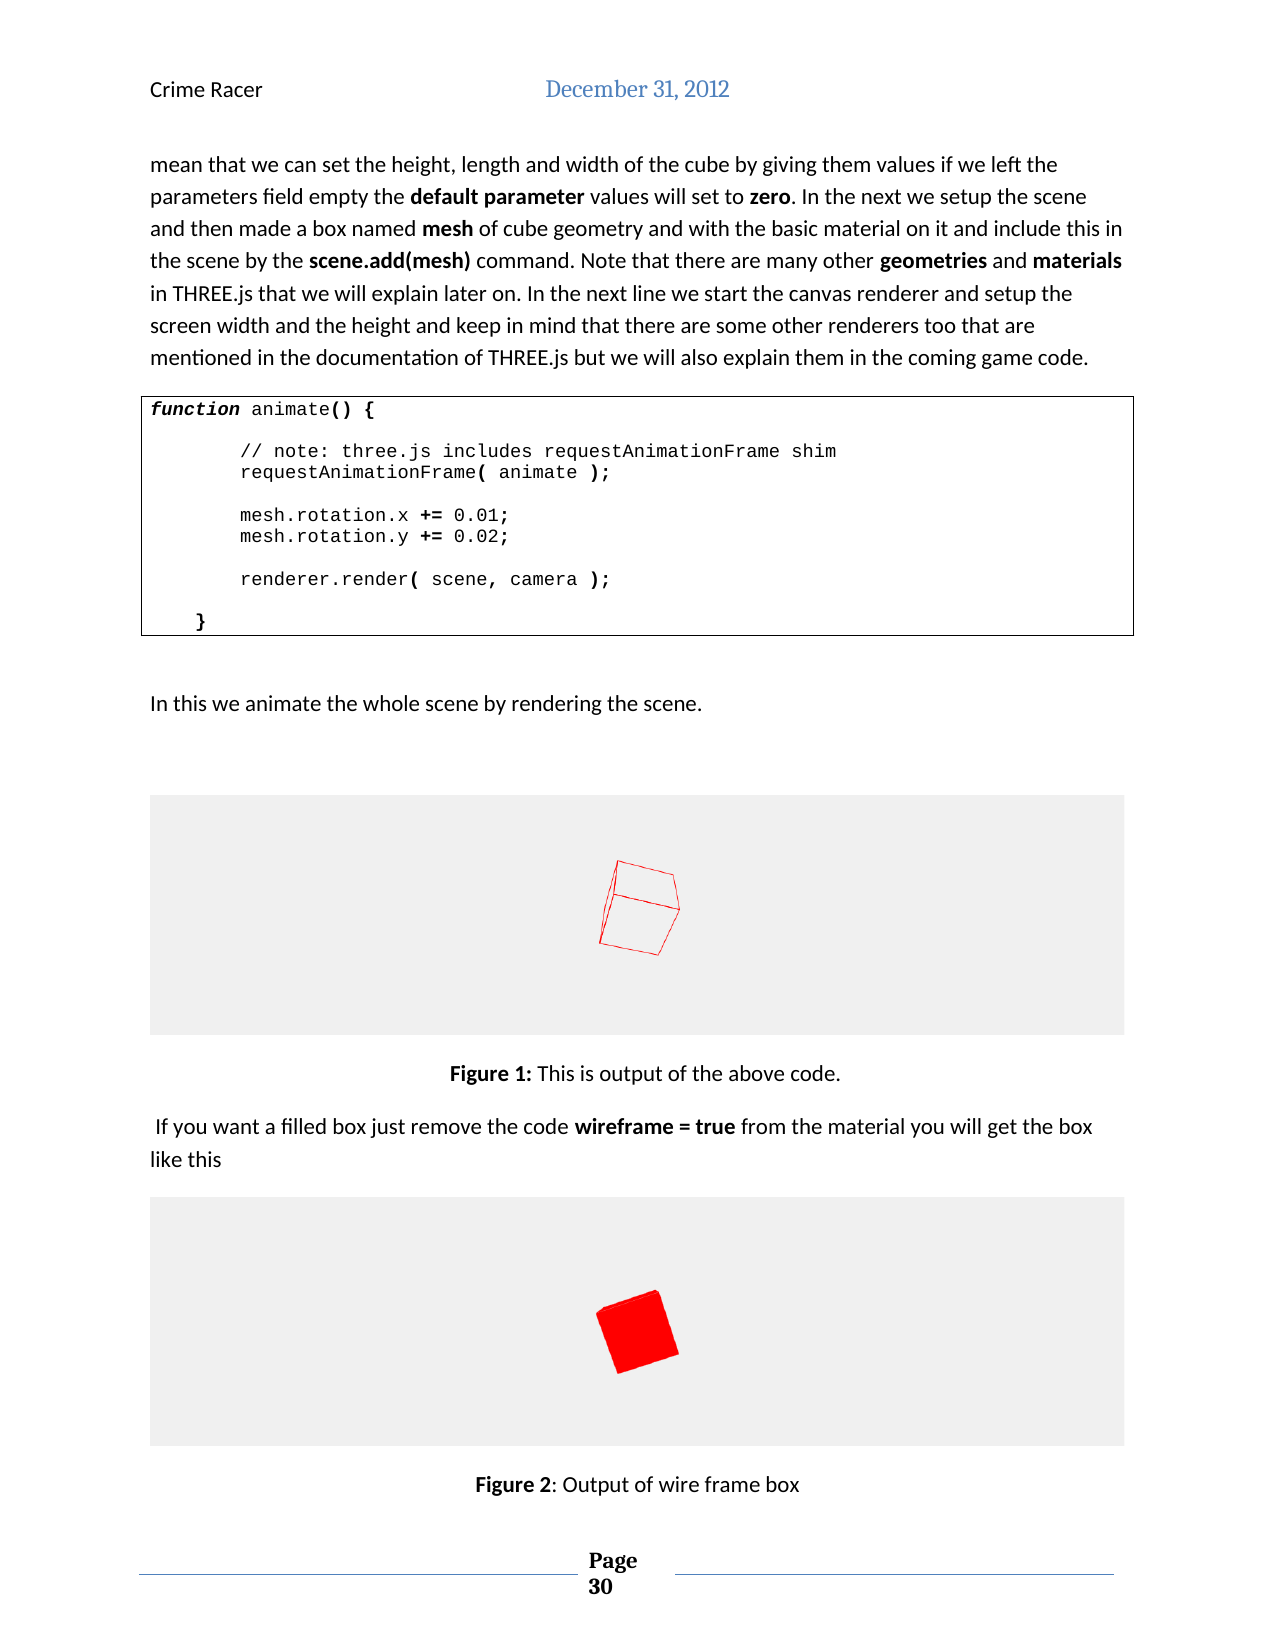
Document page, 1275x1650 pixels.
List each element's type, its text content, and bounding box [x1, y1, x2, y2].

text } [142, 609, 1133, 635]
text If you want a filled box just remove the code wireframe = true from the material you will get the box like this [150, 1112, 1125, 1173]
text mesh.rotation.y += 0.02; [150, 527, 1125, 548]
text Figure 2: Output of wire frame box [150, 1470, 1125, 1498]
text mesh.rotation.x += 0.01; [150, 506, 1125, 527]
text In this we animate the whole scene by rendering the scene. [150, 689, 1125, 717]
text renderer.render( scene, camera ); [150, 569, 1125, 591]
text Figure 1: This is output of the above code. [375, 1059, 1125, 1087]
text requestAnimationFrame( animate ); [150, 463, 1125, 484]
picture [150, 1197, 1125, 1446]
picture [150, 795, 1125, 1035]
text // note: three.js includes requestAnimationFrame shim [150, 442, 1125, 463]
text function animate() { [142, 397, 1133, 421]
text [150, 150, 1125, 371]
